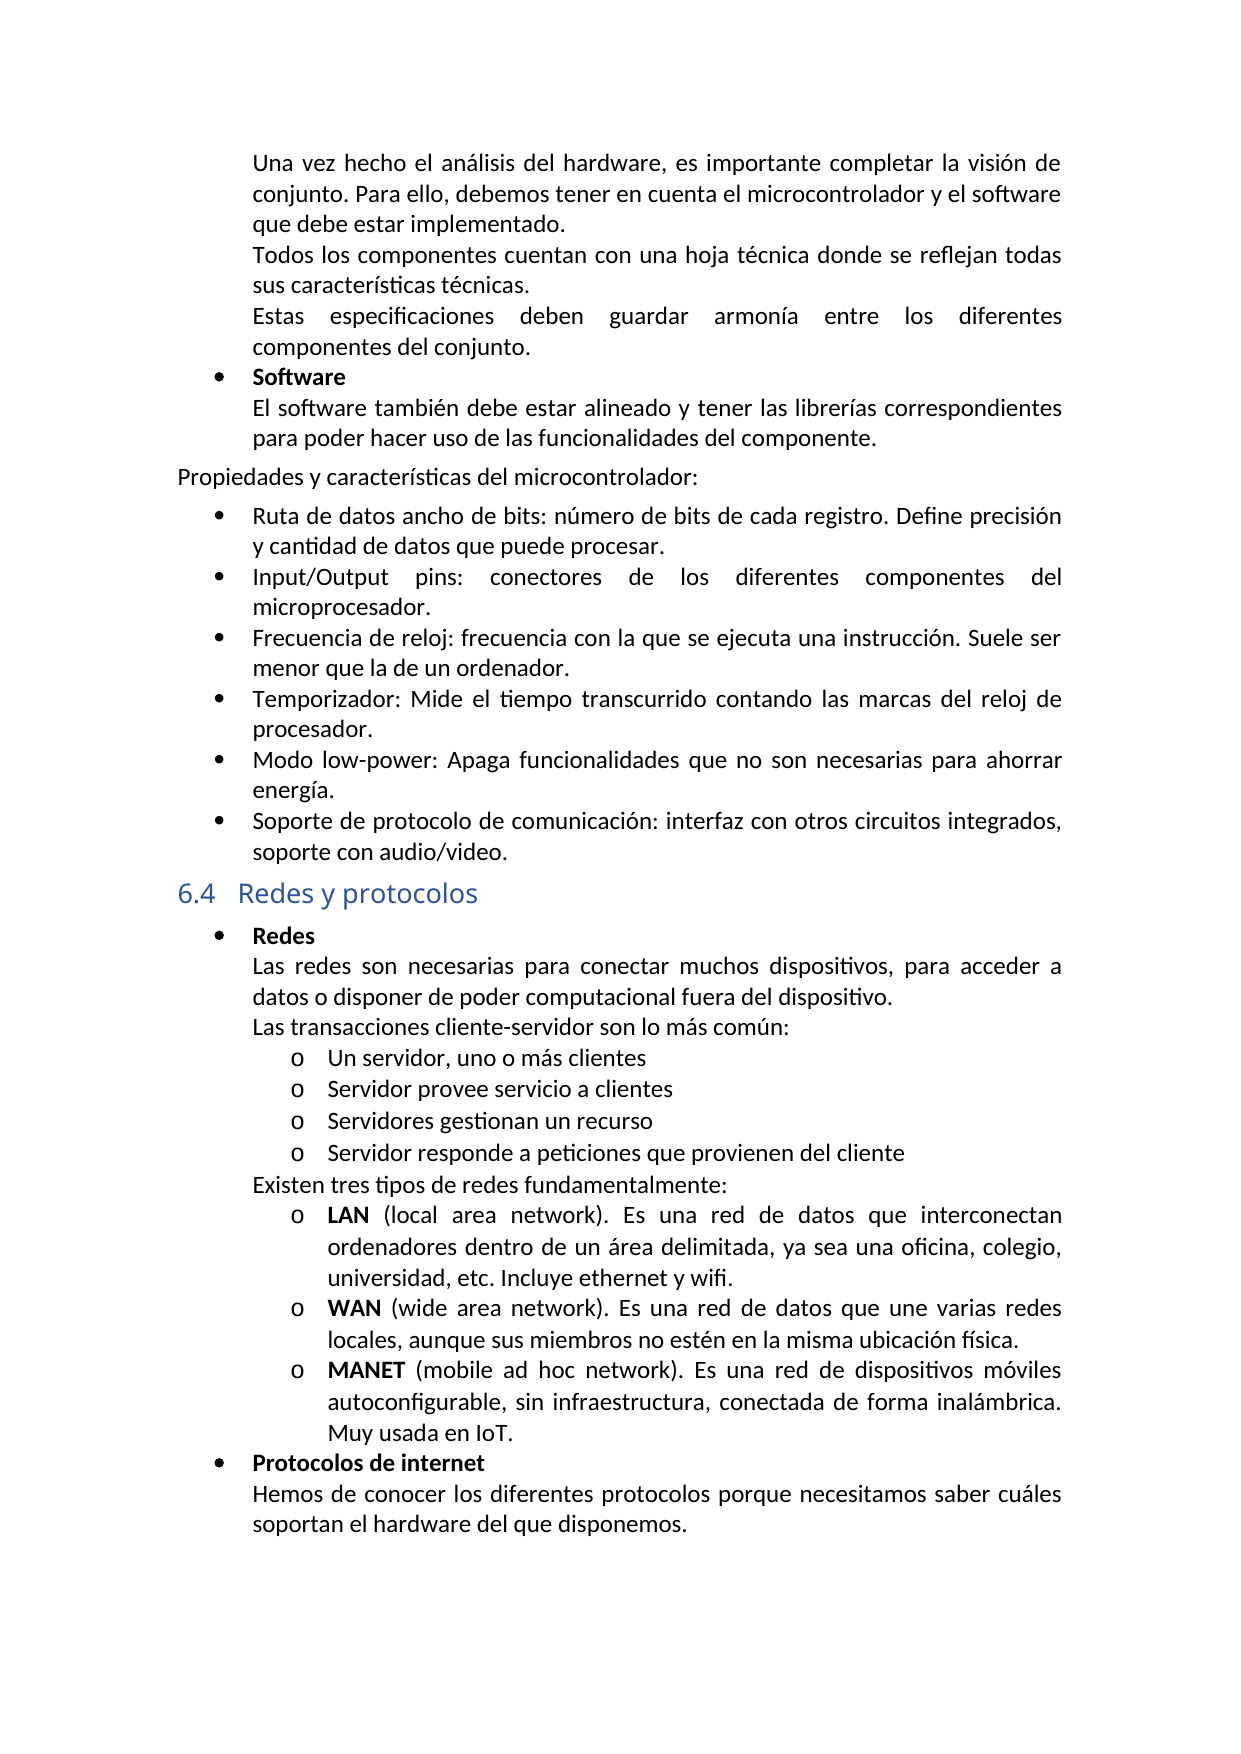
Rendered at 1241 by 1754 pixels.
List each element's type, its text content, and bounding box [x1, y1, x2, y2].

list Servidor provee servicio a clientes [290, 1074, 1063, 1105]
list Una vez hecho el análisis del hardware, es importante completar la visión de conjunto. Para ello, debemos tener en cuenta el microcontrolador y el software que debe estar implementado. [252, 148, 1063, 239]
list Hemos de conocer los diferentes protocolos porque necesitamos saber cuáles soportan el hardware del que disponemos. [252, 1478, 1063, 1539]
list Soporte de protocolo de comunicación: interfaz con otros circuitos integrados, soporte con audio/video. [215, 805, 1063, 866]
list Las redes son necesarias para conectar muchos dispositivos, para acceder a datos o disponer de poder computacional fuera del dispositivo. [252, 950, 1063, 1011]
list MANET (mobile ad hoc network). Es una red de dispositivos móviles autoconfigurable, sin infraestructura, conectada de forma inalámbrica. Muy usada en IoT. [290, 1354, 1063, 1447]
text Propiedades y características del microcontrolador: [177, 461, 1063, 492]
list Servidores gestionan un recurso [290, 1105, 1063, 1137]
list Servidor responde a peticiones que provienen del cliente [290, 1137, 1063, 1169]
list Frecuencia de reloj: frecuencia con la que se ejecuta una instrucción. Suele ser menor que la de un ordenador. [215, 622, 1063, 683]
list Redes [215, 920, 1063, 950]
list Las transacciones cliente-servidor son lo más común: [252, 1011, 1063, 1042]
list Un servidor, uno o más clientes [290, 1042, 1063, 1074]
list El software también debe estar alineado y tener las librerías correspondientes para poder hacer uso de las funcionalidades del componente. [252, 392, 1063, 453]
list WAN (wide area network). Es una red de datos que une varias redes locales, aunque sus miembros no estén en la misma ubicación física. [290, 1292, 1063, 1354]
list Modo low-power: Apaga funcionalidades que no son necesarias para ahorrar energía. [215, 744, 1063, 805]
list LAN (local area network). Es una red de datos que interconectan ordenadores dentro de un área delimitada, ya sea una oficina, colegio, universidad, etc. Incluye ethernet y wifi. [290, 1199, 1063, 1292]
list Estas especificaciones deben guardar armonía entre los diferentes componentes del conjunto. [252, 300, 1063, 361]
subtitle Redes y protocolos [177, 874, 1063, 911]
list Todos los componentes cuentan con una hoja técnica donde se reflejan todas sus características técnicas. [252, 239, 1063, 300]
list Software [215, 361, 1063, 392]
list Input/Output pins: conectores de los diferentes componentes del microprocesador. [215, 561, 1063, 622]
list Ruta de datos ancho de bits: número de bits de cada registro. Define precisión y cantidad de datos que puede procesar. [215, 500, 1063, 561]
list Protocolos de internet [215, 1447, 1063, 1478]
list Existen tres tipos de redes fundamentalmente: [252, 1169, 1063, 1199]
list Temporizador: Mide el tiempo transcurrido contando las marcas del reloj de procesador. [215, 683, 1063, 744]
